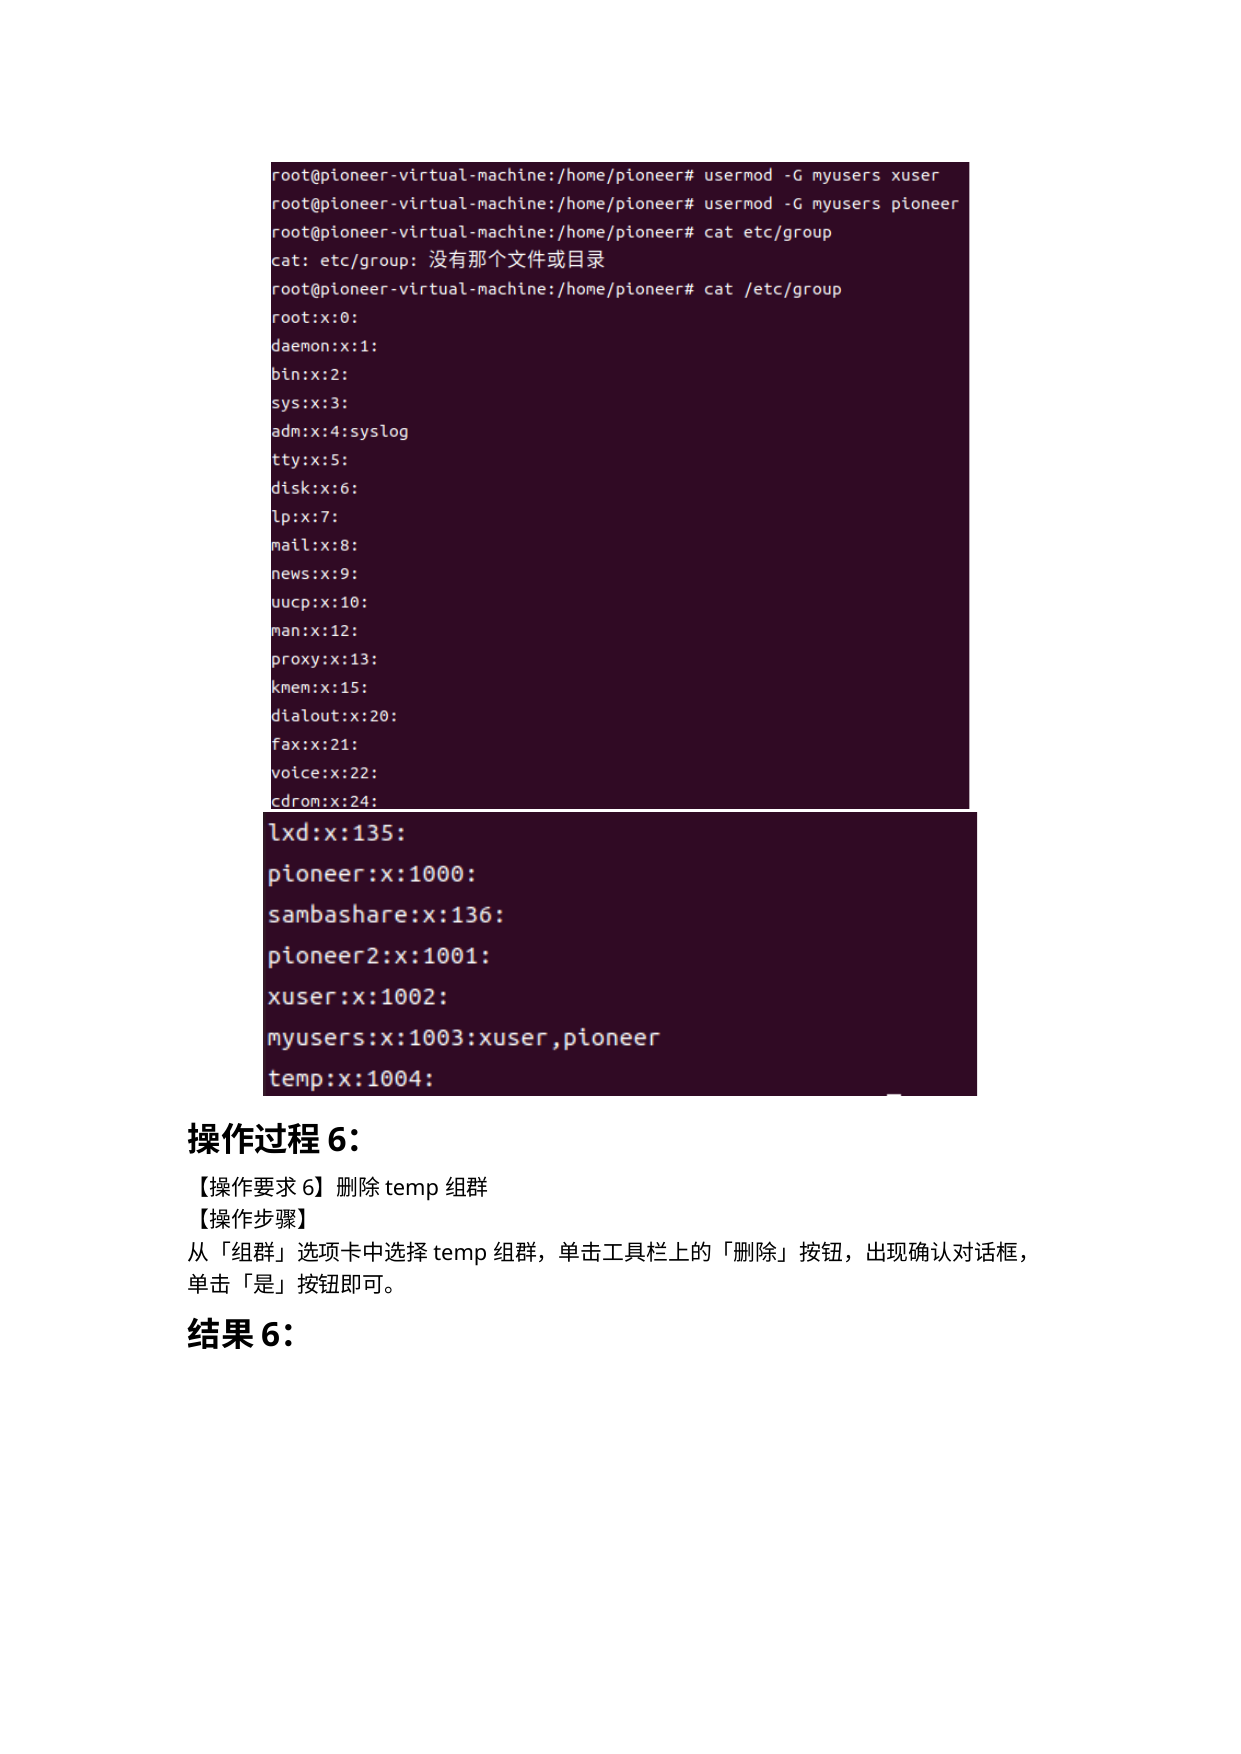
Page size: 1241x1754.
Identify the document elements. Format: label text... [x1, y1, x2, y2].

text 操作过程6： [187, 1104, 1053, 1169]
text 结果6： [187, 1299, 1053, 1364]
picture [263, 812, 978, 1096]
text 【操作要求 6】删除 temp 组群 [187, 1169, 1053, 1202]
text 【操作步骤】 [187, 1202, 1053, 1234]
text 从「组群」选项卡中选择 temp 组群，单击工具栏上的「删除」按钮，出现确认对话框， 单击「是」按钮即可。 [187, 1234, 1053, 1299]
picture [271, 162, 970, 809]
